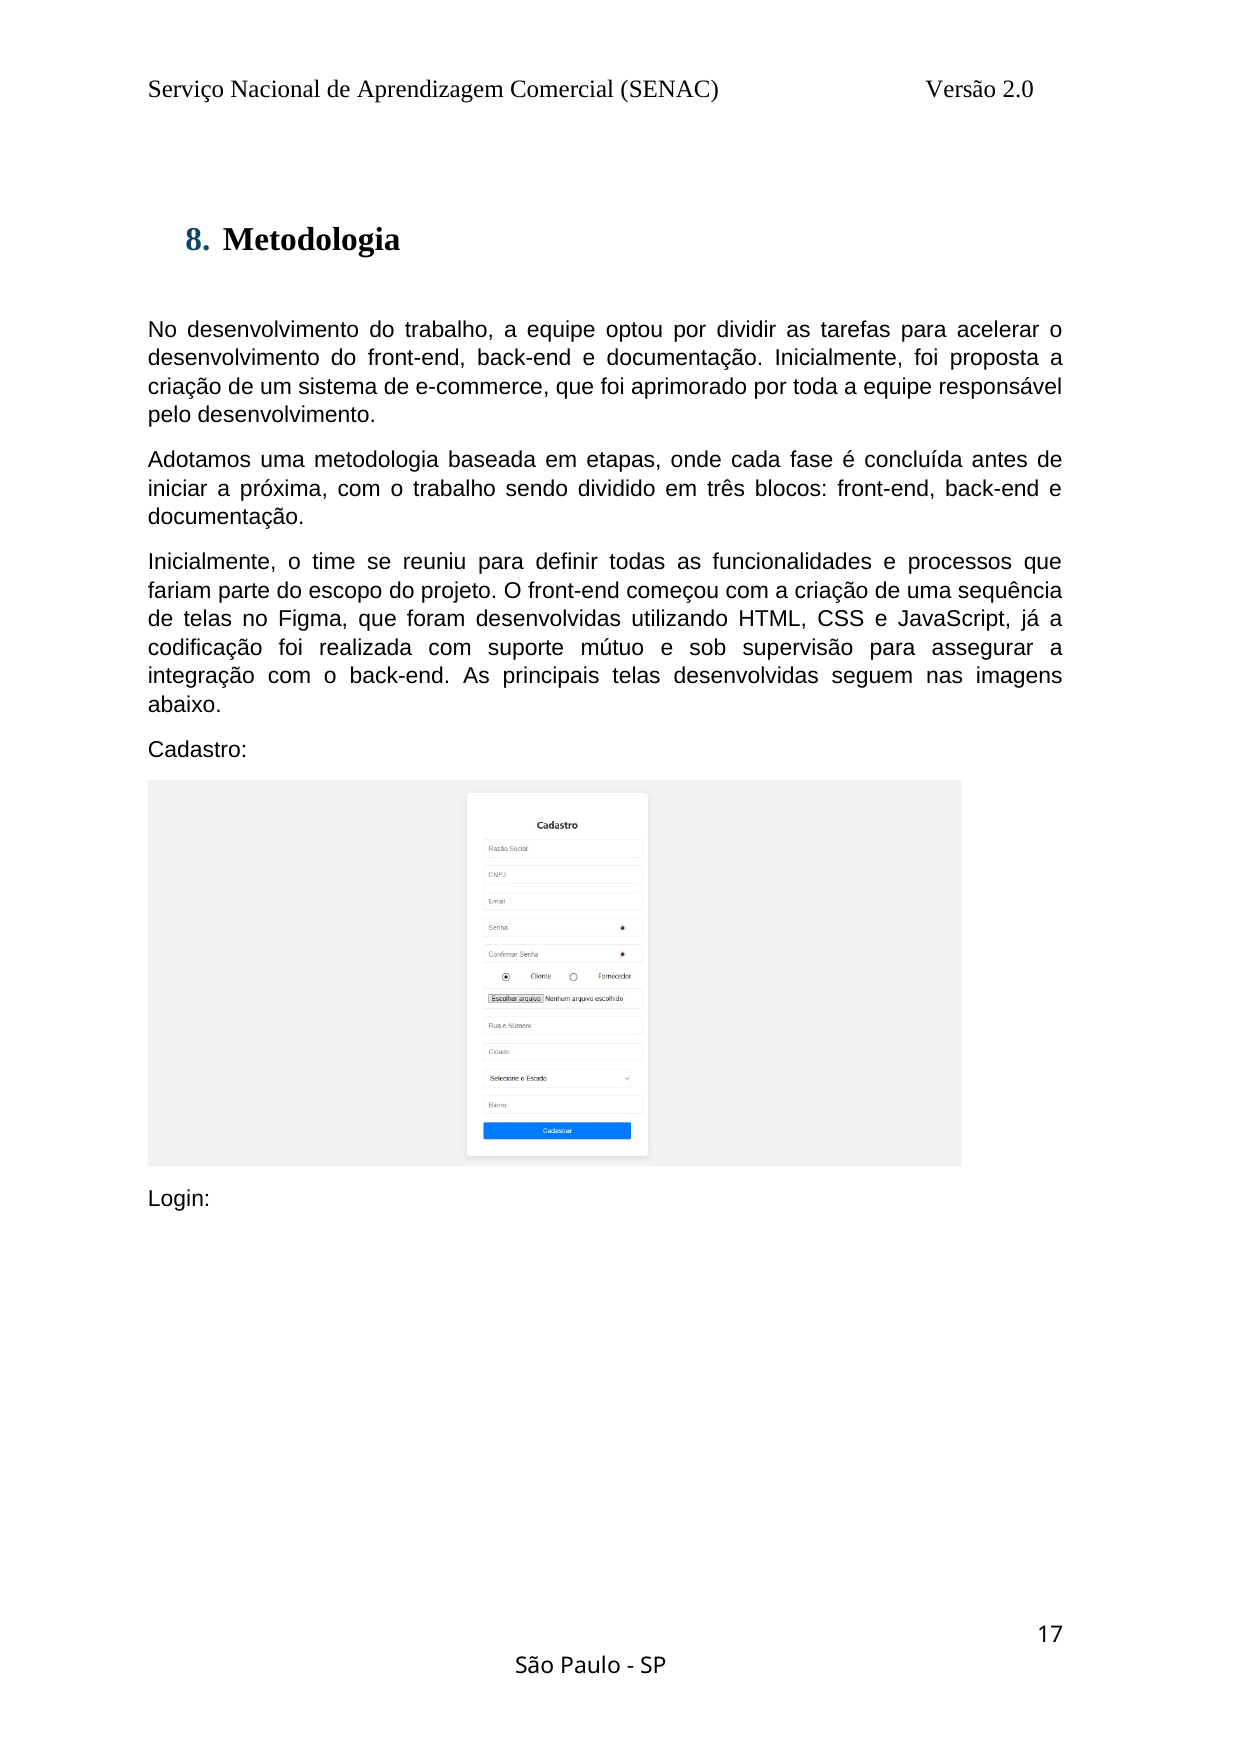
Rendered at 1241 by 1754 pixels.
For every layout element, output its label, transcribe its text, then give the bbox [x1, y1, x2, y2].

text Login: [148, 1185, 1063, 1211]
picture [147, 780, 962, 1166]
text No desenvolvimento do trabalho, a equipe optou por dividir as tarefas para acelerar o desenvolvimento do front-end, back-end e documentação. Inicialmente, foi proposta a criação de um sistema de e-commerce, que foi aprimorado por toda a equipe responsável pelo desenvolvimento. [148, 316, 1063, 428]
text Cadastro: [148, 736, 1063, 762]
text Inicialmente, o time se reuniu para definir todas as funcionalidades e processos que fariam parte do escopo do projeto. O front-end começou com a criação de uma sequência de telas no Figma, que foram desenvolvidas utilizando HTML, CSS e JavaScript, já a codificação foi realizada com suporte mútuo e sob supervisão para assegurar a integração com o back-end. As principais telas desenvolvidas seguem nas imagens abaixo. [148, 548, 1063, 717]
subtitle Metodologia [185, 219, 1063, 257]
text Adotamos uma metodologia baseada em etapas, onde cada fase é concluída antes de iniciar a próxima, com o trabalho sendo dividido em três blocos: front-end, back-end e documentação. [148, 446, 1063, 529]
